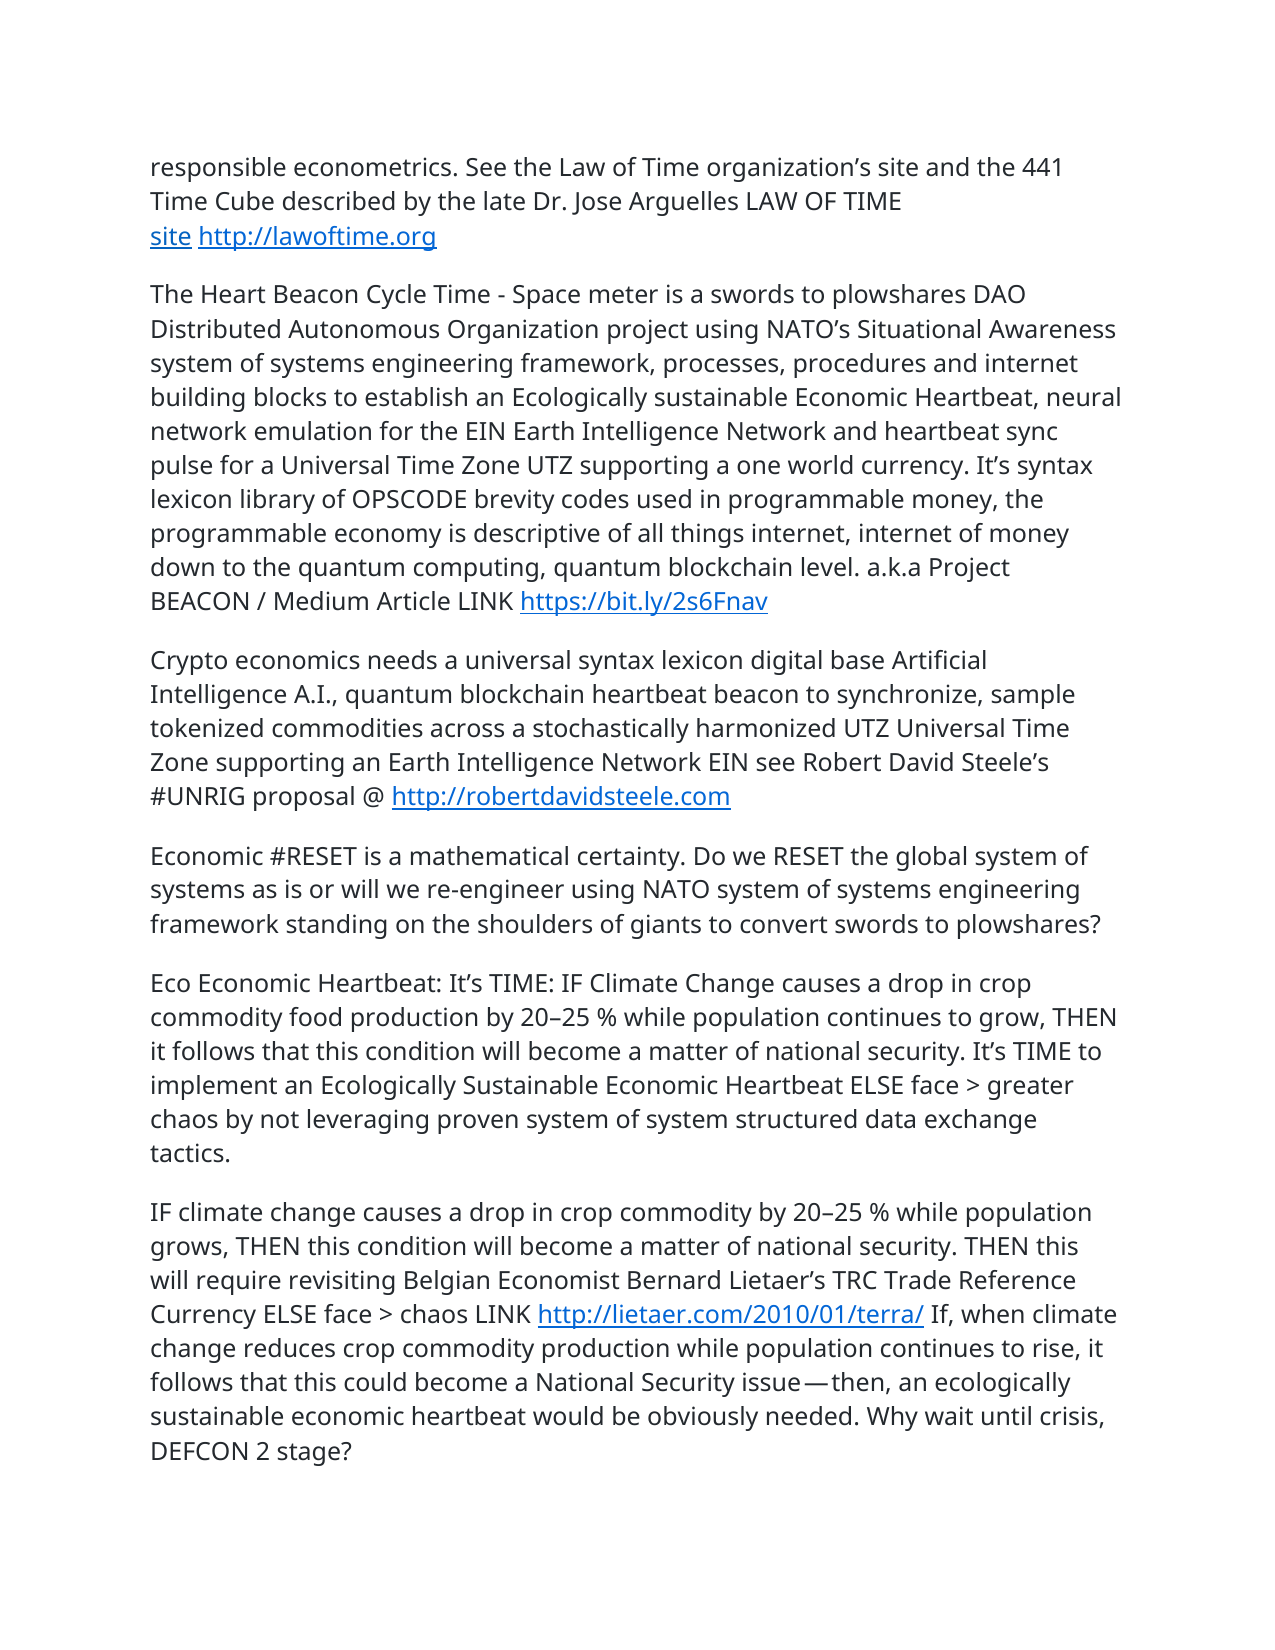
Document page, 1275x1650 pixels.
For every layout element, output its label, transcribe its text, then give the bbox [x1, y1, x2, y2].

text Crypto economics needs a universal syntax lexicon digital base Artificial Intelligence A.I., quantum blockchain heartbeat beacon to synchronize, sample tokenized commodities across a stochastically harmonized UTZ Universal Time Zone supporting an Earth Intelligence Network EIN see Robert David Steele’s #UNRIG proposal @ http://robertdavidsteele.com [150, 643, 1125, 813]
text Eco Economic Heartbeat: It’s TIME: IF Climate Change causes a drop in crop commodity food production by 20–25 % while population continues to grow, THEN it follows that this condition will become a matter of national security. It’s TIME to implement an Ecologically Sustainable Economic Heartbeat ELSE face > greater chaos by not leveraging proven system of system structured data exchange tactics. [150, 965, 1125, 1170]
text Economic #RESET is a mathematical certainty. Do we RESET the global system of systems as is or will we re-engineer using NATO system of systems engineering framework standing on the shoulders of giants to convert swords to plowshares? [150, 838, 1125, 940]
text IF climate change causes a drop in crop commodity by 20–25 % while population grows, THEN this condition will become a matter of national security. THEN this will require revisiting Belgian Economist Bernard Lietaer’s TRC Trade Reference Currency ELSE face > chaos LINK http://lietaer.com/2010/01/terra/ If, when climate change reduces crop commodity production while population continues to rise, it follows that this could become a National Security issue — then, an ecologically sustainable economic heartbeat would be obviously needed. Why wait until crisis, DEFCON 2 stage? [150, 1195, 1125, 1467]
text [150, 150, 1125, 252]
text The Heart Beacon Cycle Time - Space meter is a swords to plowshares DAO Distributed Autonomous Organization project using NATO’s Situational Awareness system of systems engineering framework, processes, procedures and internet building blocks to establish an Ecologically sustainable Economic Heartbeat, neural network emulation for the EIN Earth Intelligence Network and heartbeat sync pulse for a Universal Time Zone UTZ supporting a one world currency. It’s syntax lexicon library of OPSCODE brevity codes used in programmable money, the programmable economy is descriptive of all things internet, internet of money down to the quantum computing, quantum blockchain level. a.k.a Project BEACON / Medium Article LINK https://bit.ly/2s6Fnav [150, 277, 1125, 618]
